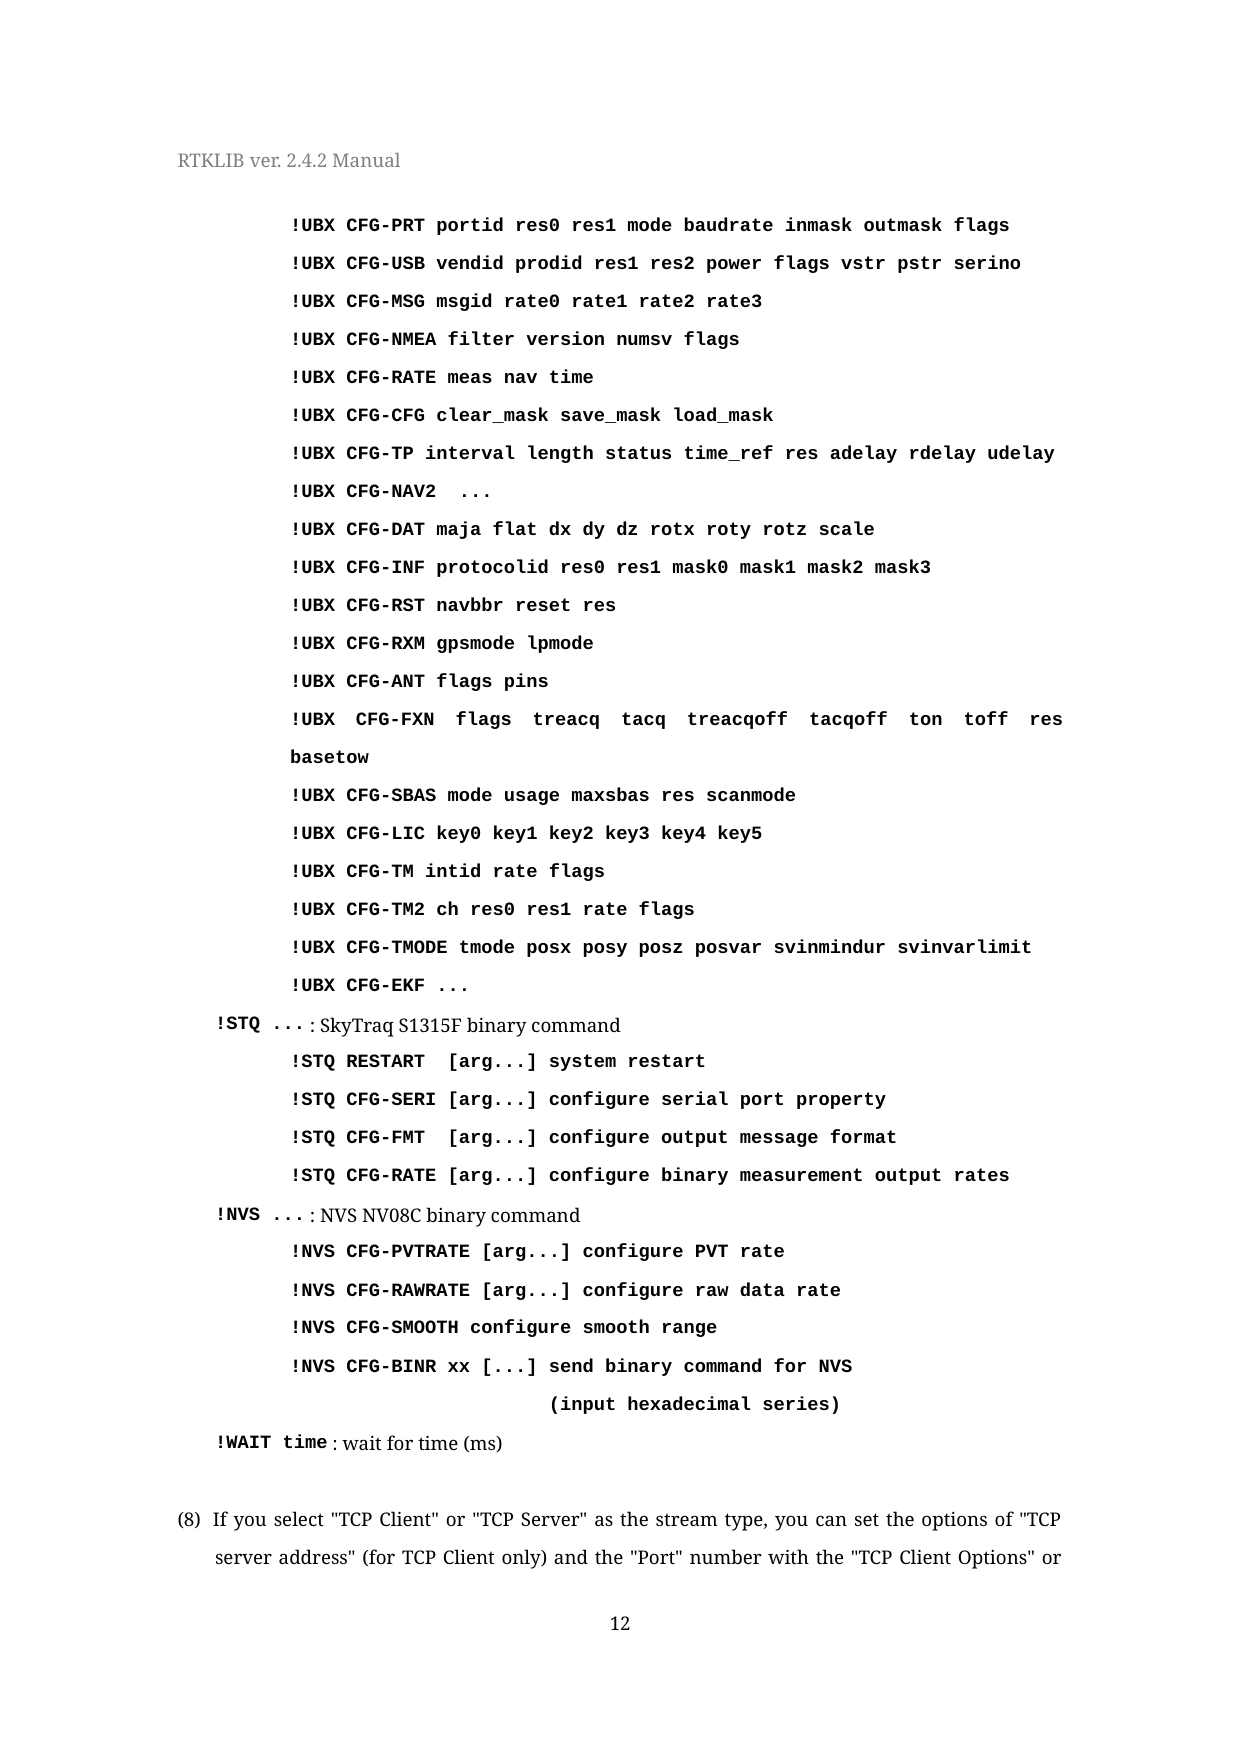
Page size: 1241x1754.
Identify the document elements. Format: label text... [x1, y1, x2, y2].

text !UBX CFG-NMEA filter version numsv flags [290, 321, 1063, 359]
text !NVS CFG-SMOOTH configure smooth range [290, 1310, 1063, 1348]
text !UBX CFG-FXN flags treacq tacq treacqoff tacqoff ton toff res basetow [290, 702, 1063, 778]
text !UBX CFG-LIC key0 key1 key2 key3 key4 key5 [290, 816, 1063, 854]
text !WAIT time : wait for time (ms) [215, 1424, 1063, 1462]
text !STQ RESTART [arg...] system restart [290, 1044, 1063, 1082]
text !UBX CFG-TM2 ch res0 res1 rate flags [290, 892, 1063, 930]
text !UBX CFG-CFG clear_mask save_mask load_mask [290, 397, 1063, 436]
text !UBX CFG-EKF ... [290, 968, 1063, 1006]
text !STQ CFG-SERI [arg...] configure serial port property [290, 1082, 1063, 1120]
text !UBX CFG-USB vendid prodid res1 res2 power flags vstr pstr serino [290, 245, 1063, 283]
text !STQ CFG-FMT [arg...] configure output message format [290, 1120, 1063, 1158]
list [177, 1500, 1063, 1576]
text !UBX CFG-TMODE tmode posx posy posz posvar svinmindur svinvarlimit [290, 930, 1063, 968]
text !UBX CFG-TP interval length status time_ref res adelay rdelay udelay [290, 436, 1063, 473]
text !UBX CFG-RXM gpsmode lpmode [290, 626, 1063, 664]
text !UBX CFG-NAV2 ... [290, 473, 1063, 512]
text !NVS CFG-RAWRATE [arg...] configure raw data rate [290, 1272, 1063, 1310]
text !UBX CFG-PRT portid res0 res1 mode baudrate inmask outmask flags [290, 207, 1063, 245]
text !NVS CFG-BINR xx [...] send binary command for NVS [290, 1348, 1063, 1386]
text !STQ CFG-RATE [arg...] configure binary measurement output rates [290, 1158, 1063, 1196]
text !UBX CFG-MSG msgid rate0 rate1 rate2 rate3 [290, 283, 1063, 321]
text !STQ ... : SkyTraq S1315F binary command [215, 1006, 1063, 1044]
text !UBX CFG-DAT maja flat dx dy dz rotx roty rotz scale [290, 512, 1063, 549]
text !UBX CFG-RATE meas nav time [290, 359, 1063, 397]
text !NVS ... : NVS NV08C binary command [215, 1196, 1063, 1234]
text (input hexadecimal series) [290, 1386, 1063, 1424]
text !UBX CFG-ANT flags pins [290, 664, 1063, 702]
text !UBX CFG-RST navbbr reset res [290, 588, 1063, 626]
text !NVS CFG-PVTRATE [arg...] configure PVT rate [290, 1234, 1063, 1272]
text !UBX CFG-INF protocolid res0 res1 mask0 mask1 mask2 mask3 [290, 549, 1063, 588]
text !UBX CFG-SBAS mode usage maxsbas res scanmode [290, 778, 1063, 816]
text !UBX CFG-TM intid rate flags [290, 854, 1063, 892]
